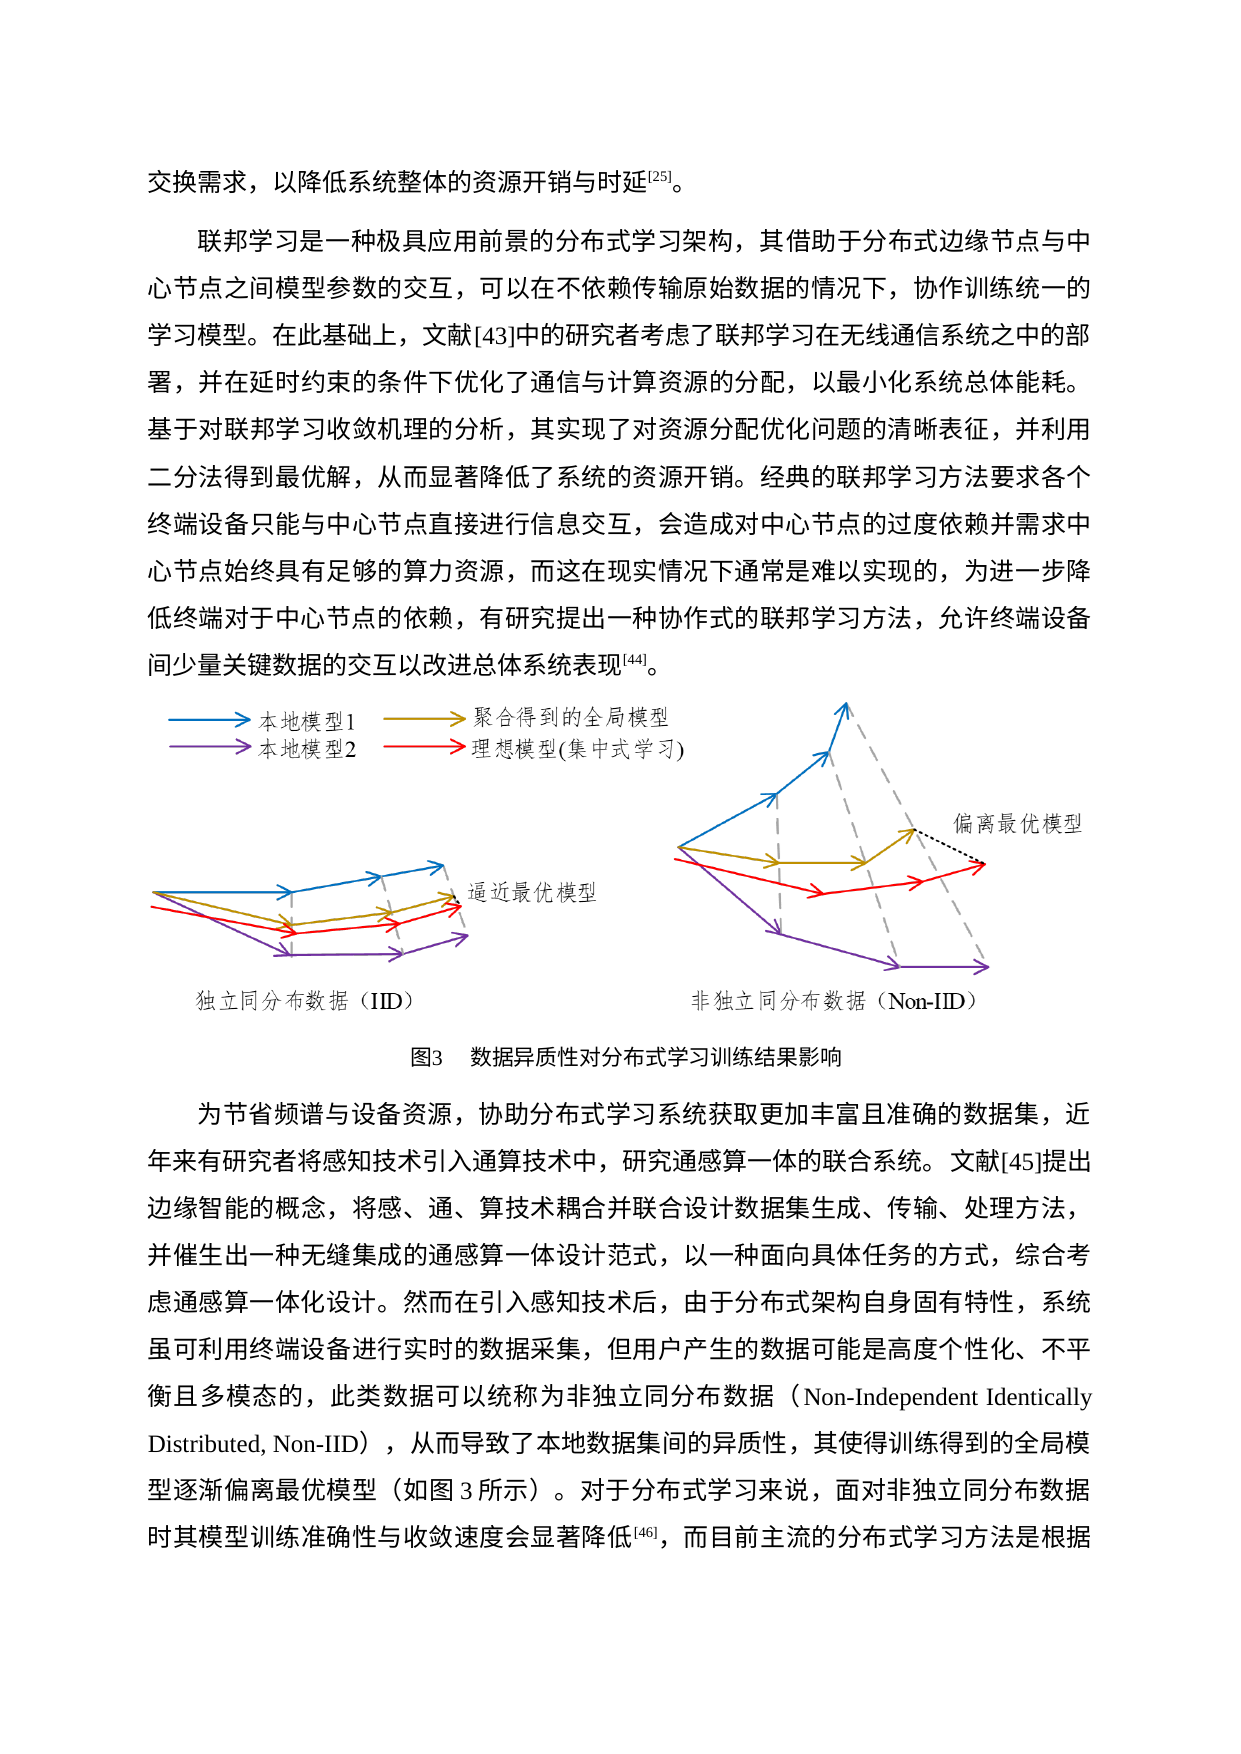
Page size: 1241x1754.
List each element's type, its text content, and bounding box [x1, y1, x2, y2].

picture [147, 696, 1097, 1026]
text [148, 1094, 1092, 1554]
text 联邦学习是一种极具应用前景的分布式学习架构，其借助于分布式边缘节点与中心节点之间模型参数的交互，可以在不依赖传输原始数据的情况下，协作训练统一的学习模型。在此基础上，文献[43]中的研究者考虑了联邦学习在无线通信系统之中的部署，并在延时约束的条件下优化了通信与计算资源的分配，以最小化系统总体能耗。基于对联邦学习收敛机理的分析，其实现了对资源分配优化问题的清晰表征，并利用二分法得到最优解，从而显著降低了系统的资源开销。经典的联邦学习方法要求各个终端设备只能与中心节点直接进行信息交互，会造成对中心节点的过度依赖并需求中心节点始终具有足够的算力资源，而这在现实情况下通常是难以实现的，为进一步降低终端对于中心节点的依赖，有研究提出一种协作式的联邦学习方法，允许终端设备间少量关键数据的交互以改进总体系统表现[44]。 [148, 222, 1092, 682]
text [148, 162, 1092, 198]
list 数据异质性对分布式学习训练结果影响 [159, 1040, 1092, 1072]
